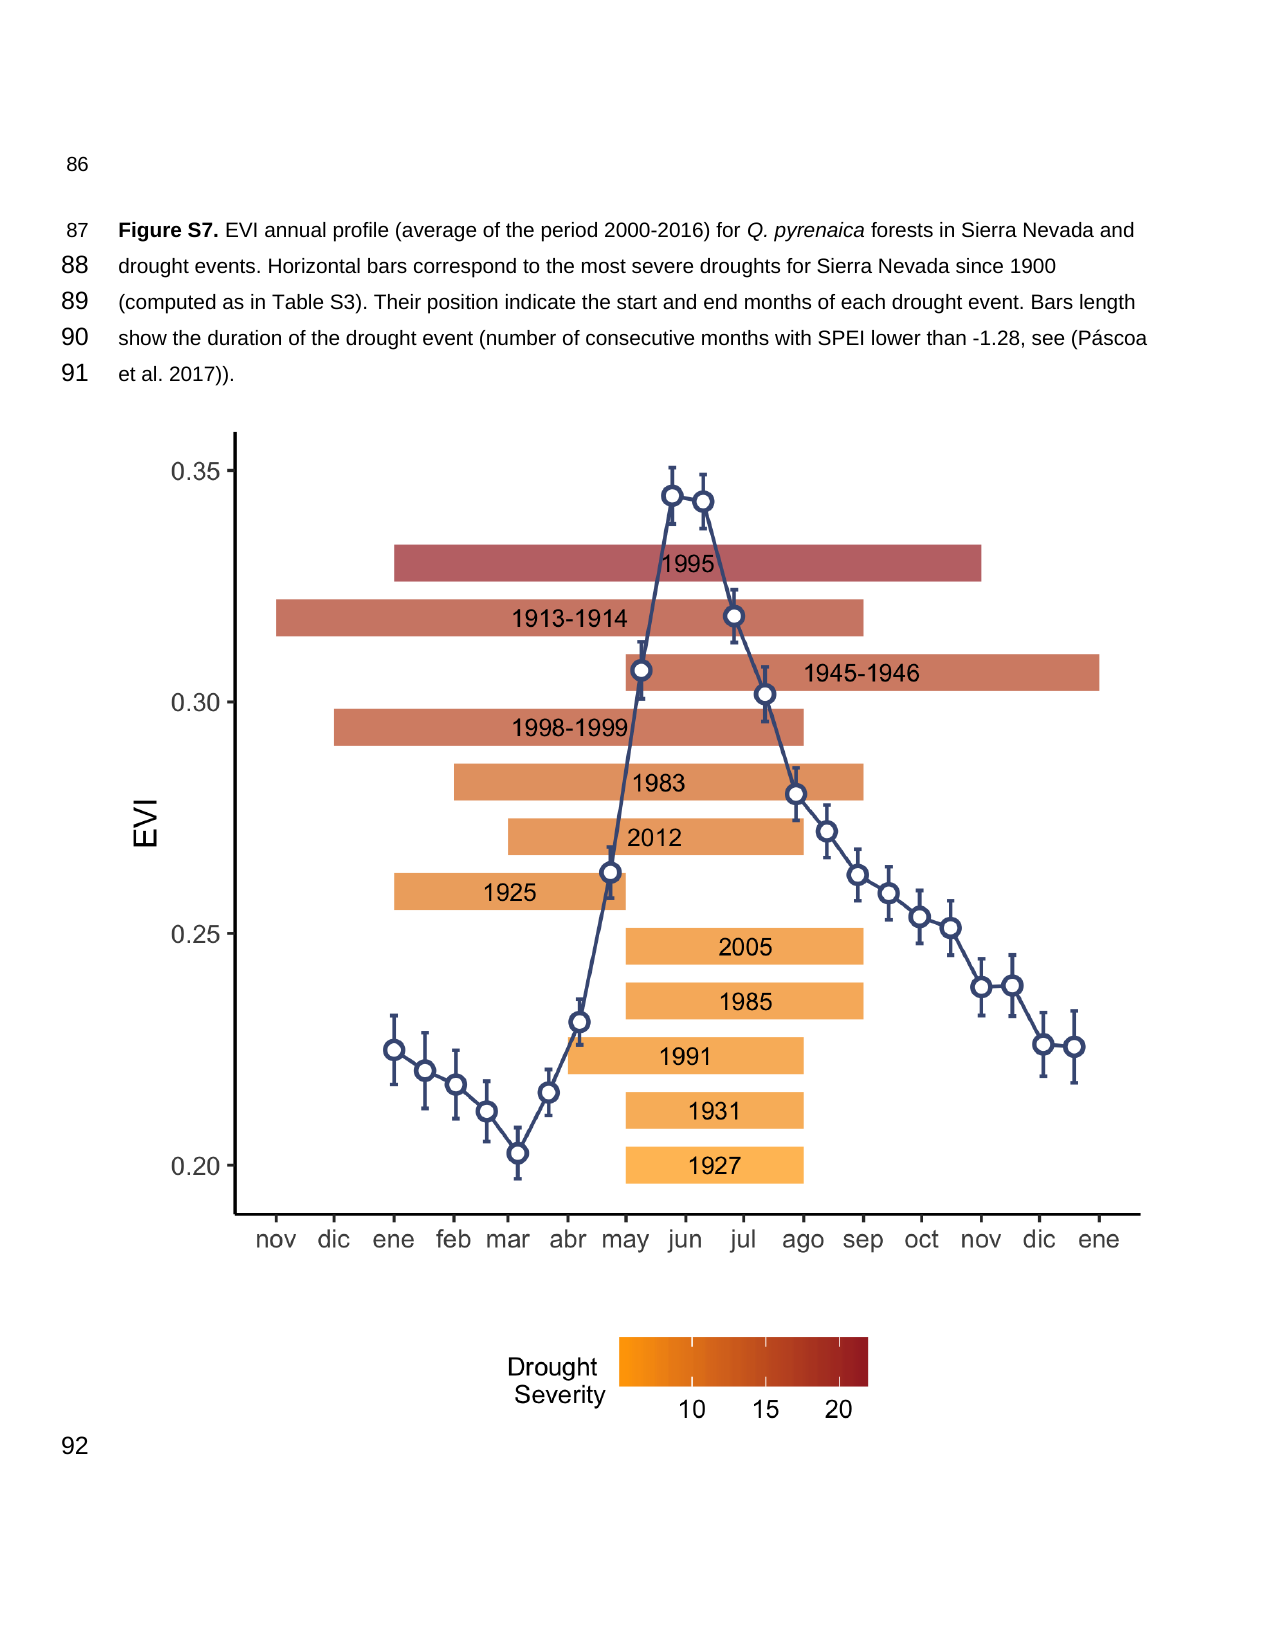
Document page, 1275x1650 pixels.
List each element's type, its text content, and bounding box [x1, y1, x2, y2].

picture [118, 416, 1156, 1454]
text Figure S7. EVI annual profile (average of the period 2000-2016) for Q. pyrenaica forests in Sierra Nevada and drought events. Horizontal bars correspond to the most severe droughts for Sierra Nevada since 1900 (computed as in Table S3). Their position indicate the start and end months of each drought event. Bars length show the duration of the drought event (number of consecutive months with SPEI lower than -1.28, see (Páscoa et al. 2017)). [118, 218, 1157, 386]
